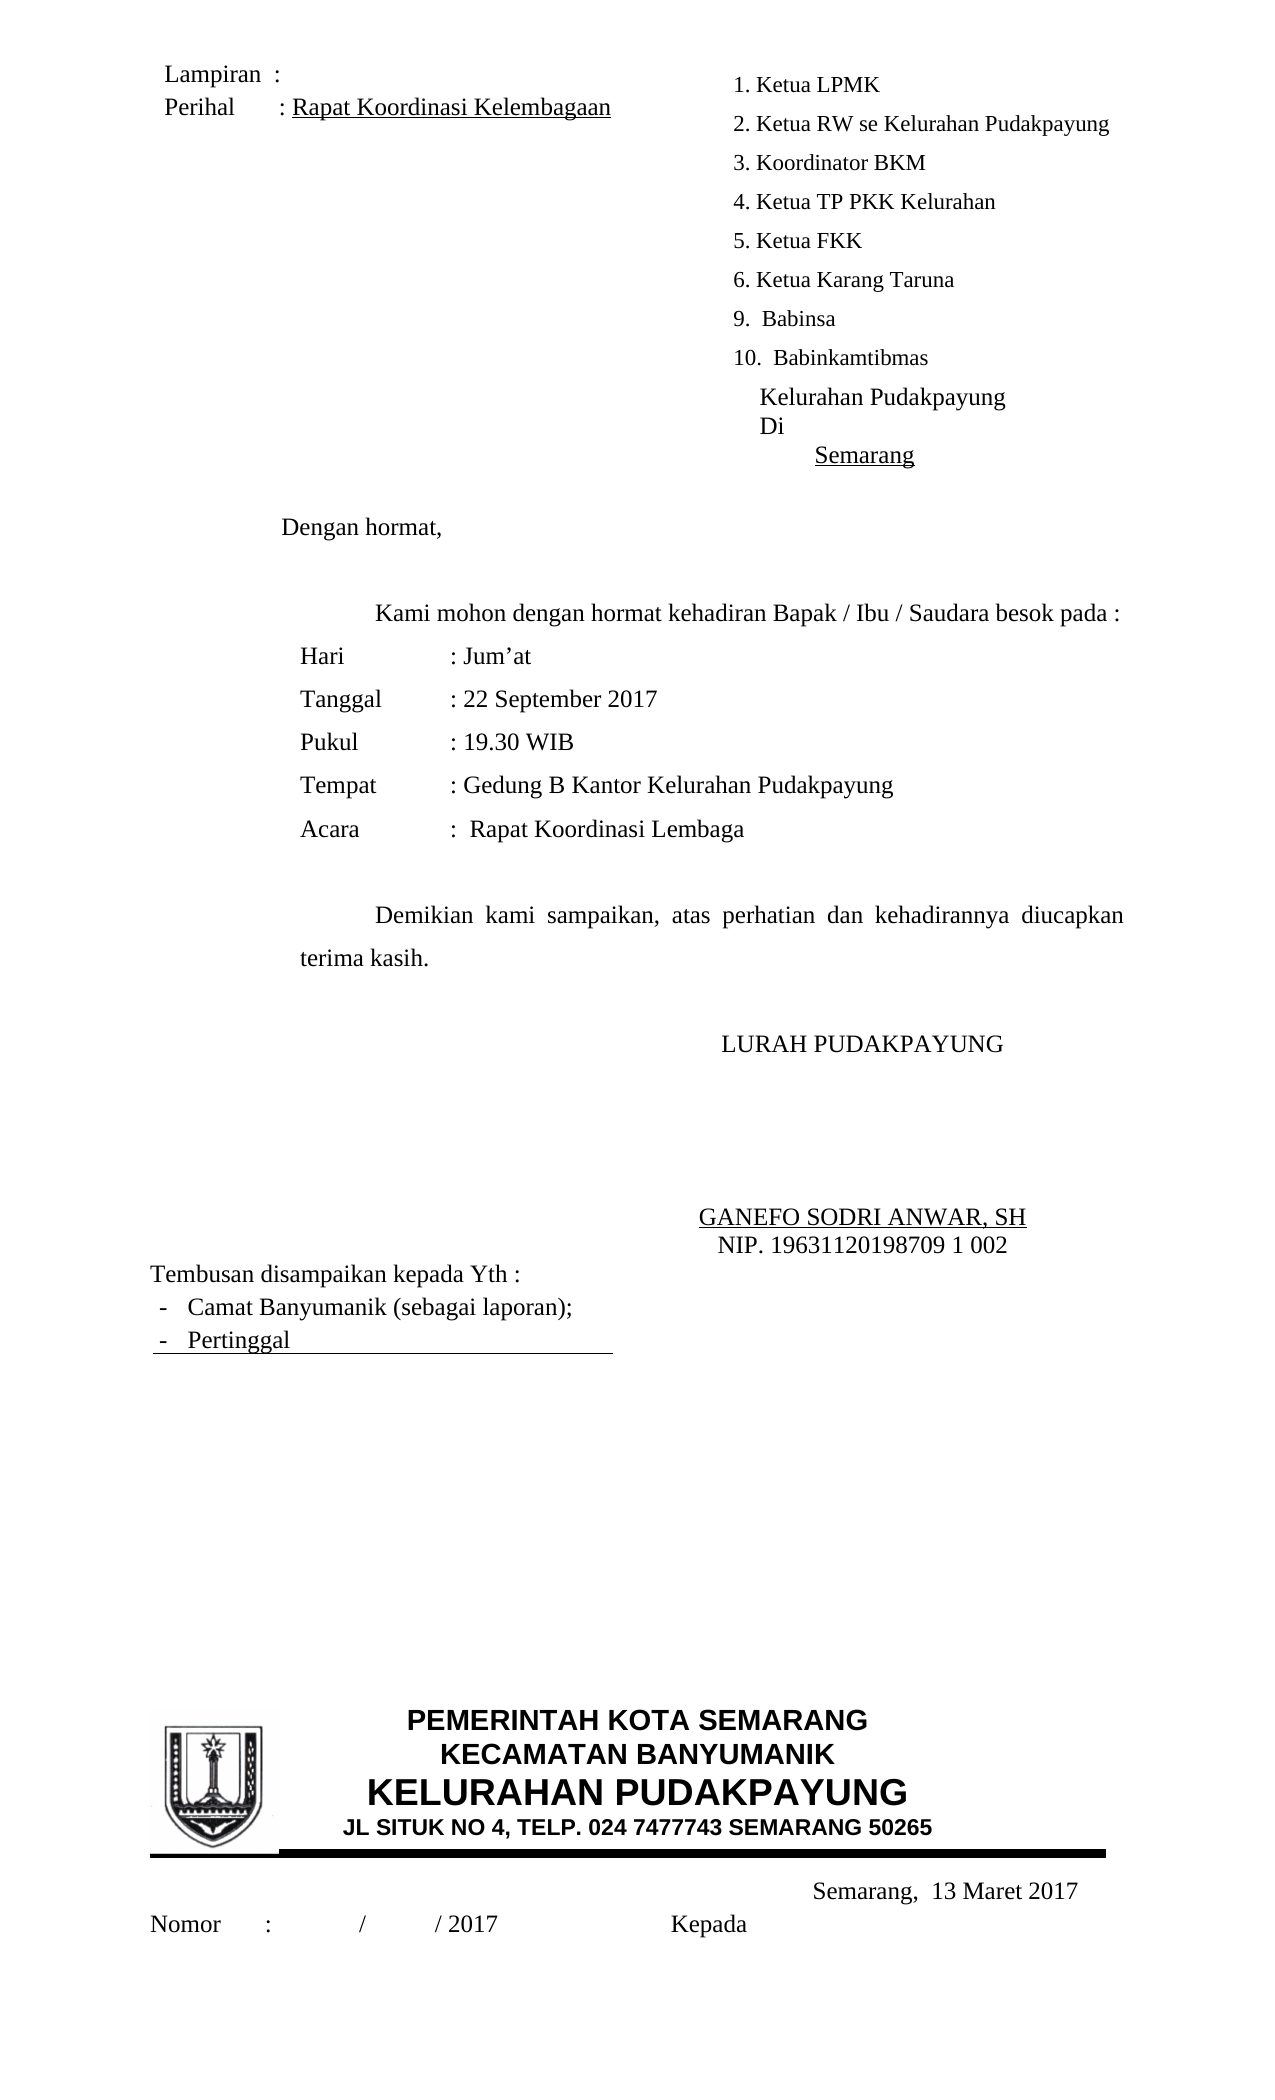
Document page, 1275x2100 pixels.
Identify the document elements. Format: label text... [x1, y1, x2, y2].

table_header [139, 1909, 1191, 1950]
list Kami mohon dengan hormat kehadiran Bapak / Ibu / Saudara besok pada : [300, 598, 1125, 627]
text NIP. 19631120198709 1 002 [600, 1231, 1125, 1259]
text LURAH PUDAKPAYUNG [600, 1029, 1125, 1058]
list Tempat : Gedung B Kantor Kelurahan Pudakpayung [281, 771, 1125, 799]
text Semarang, 13 Maret 2017 [675, 1876, 1125, 1904]
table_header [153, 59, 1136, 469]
list Dengan hormat, [281, 512, 1125, 541]
list Camat Banyumanik (sebagai laporan); [159, 1292, 1125, 1321]
list Demikian kami sampaikan, atas perhatian dan kehadirannya diucapkan terima kasih. [300, 900, 1125, 972]
list Hari : Jum’at [281, 641, 1125, 670]
text KELURAHAN PUDAKPAYUNG [279, 1770, 1125, 1813]
text Tembusan disampaikan kepada Yth : [150, 1259, 1125, 1288]
list Pukul : 19.30 WIB [281, 727, 1125, 756]
text KECAMATAN BANYUMANIK [279, 1737, 1125, 1770]
text GANEFO SODRI ANWAR, SH [600, 1202, 1125, 1231]
list Pertinggal [159, 1325, 1125, 1354]
text PEMERINTAH KOTA SEMARANG [150, 1703, 1125, 1737]
list Tanggal : 22 September 2017 [281, 684, 1125, 713]
text JL SITUK NO 4, TELP. 024 7477743 50265 [279, 1813, 1125, 1840]
list Acara : Rapat Koordinasi Lembaga [300, 814, 1153, 842]
